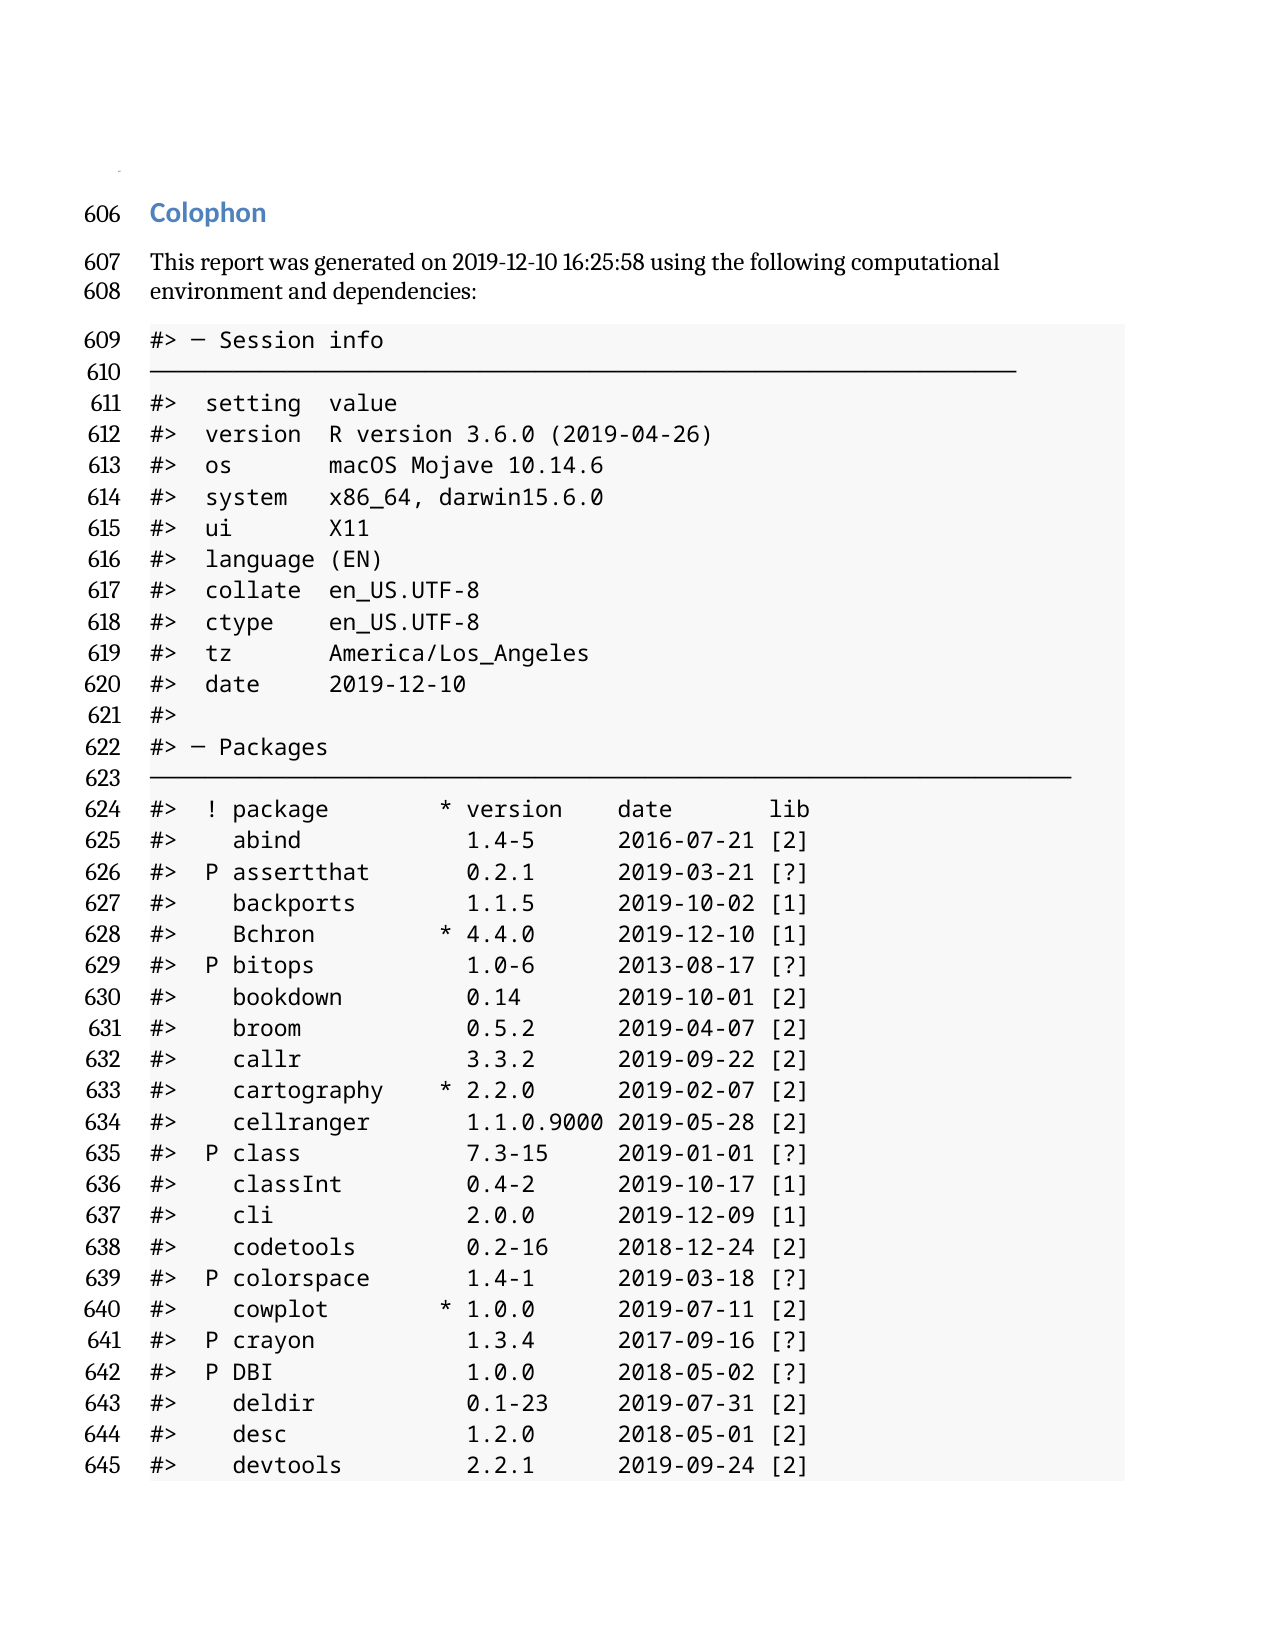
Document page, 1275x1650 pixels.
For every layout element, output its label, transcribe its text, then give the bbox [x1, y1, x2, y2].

subtitle Colophon [150, 194, 1125, 229]
text This report was generated on 2019-12-10 16:25:58 using the following computational environment and dependencies: [150, 248, 1125, 306]
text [150, 324, 1125, 1481]
